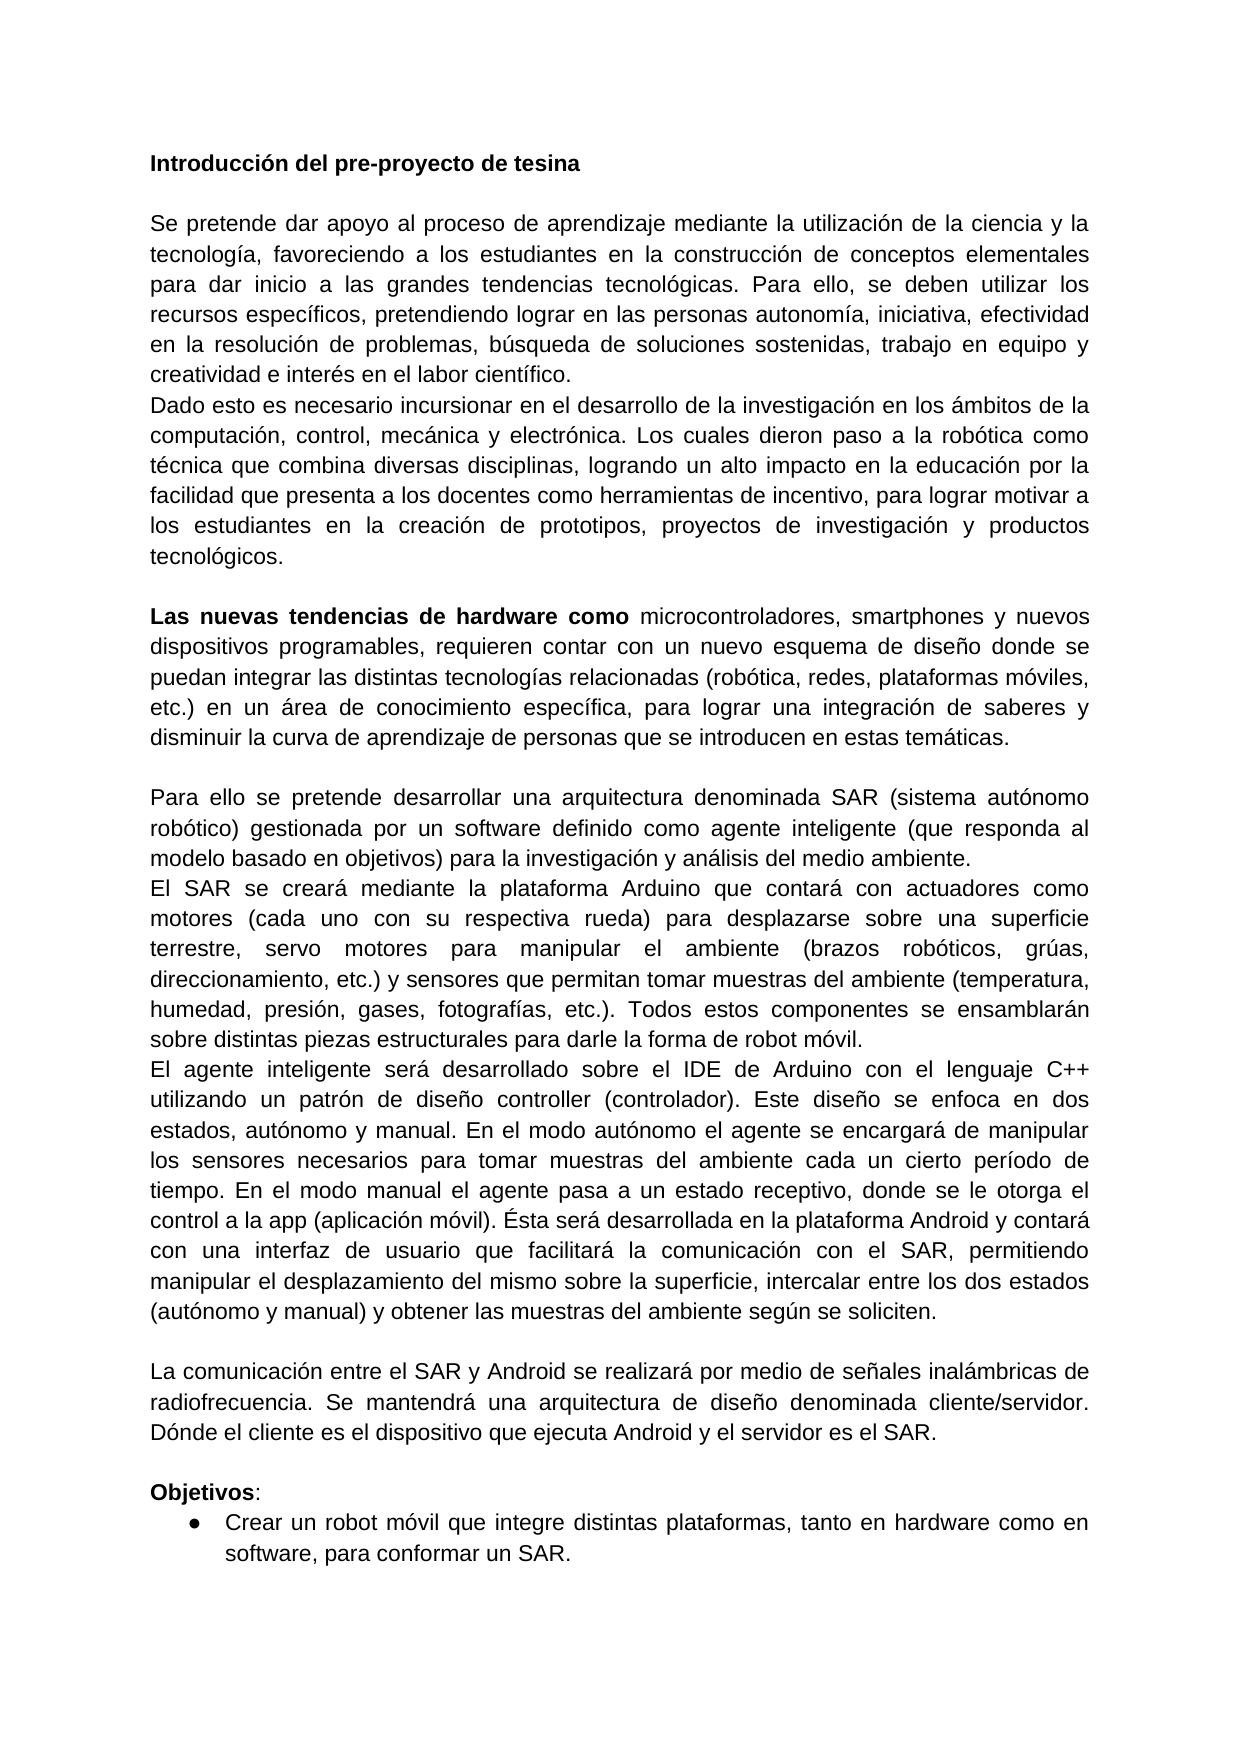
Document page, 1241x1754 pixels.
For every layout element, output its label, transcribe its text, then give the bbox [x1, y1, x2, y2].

text Para ello se pretende desarrollar una arquitectura denominada SAR (sistema autónomo robótico) gestionada por un software definido como agente inteligente (que responda al modelo basado en objetivos) para la investigación y análisis del medio ambiente. [150, 784, 1090, 871]
text Introducción del pre-proyecto de tesina [150, 150, 1090, 176]
text El agente inteligente será desarrollado sobre el IDE de Arduino con el lenguaje C++ utilizando un patrón de diseño controller (controlador). Este diseño se enfoca en dos estados, autónomo y manual. En el modo autónomo el agente se encargará de manipular los sensores necesarios para tomar muestras del ambiente cada un cierto período de tiempo. En el modo manual el agente pasa a un estado receptivo, donde se le otorga el control a la app (aplicación móvil). Ésta será desarrollada en la plataforma Android y contará con una interfaz de usuario que facilitará la comunicación con el SAR, permitiendo manipular el desplazamiento del mismo sobre la superficie, intercalar entre los dos estados (autónomo y manual) y obtener las muestras del ambiente según se soliciten. [150, 1056, 1090, 1324]
text Dado esto es necesario incursionar en el desarrollo de la investigación en los ámbitos de la computación, control, mecánica y electrónica. Los cuales dieron paso a la robótica como técnica que combina diversas disciplinas, logrando un alto impacto en la educación por la facilidad que presenta a los docentes como herramientas de incentivo, para lograr motivar a los estudiantes en la creación de prototipos, proyectos de investigación y productos tecnológicos. [150, 392, 1090, 569]
text La comunicación entre el SAR y Android se realizará por medio de señales inalámbricas de radiofrecuencia. Se mantendrá una arquitectura de diseño denominada cliente/servidor. Dónde el cliente es el dispositivo que ejecuta Android y el servidor es el SAR. [150, 1358, 1090, 1445]
text Se pretende dar apoyo al proceso de aprendizaje mediante la utilización de la ciencia y la tecnología, favoreciendo a los estudiantes en la construcción de conceptos elementales para dar inicio a las grandes tendencias tecnológicas. Para ello, se deben utilizar los recursos específicos, pretendiendo lograr en las personas autonomía, iniciativa, efectividad en la resolución de problemas, búsqueda de soluciones sostenidas, trabajo en equipo y creatividad e interés en el labor científico. [150, 210, 1090, 388]
text Las nuevas tendencias de hardware como microcontroladores, smartphones y nuevos dispositivos programables, requieren contar con un nuevo esquema de diseño donde se puedan integrar las distintas tecnologías relacionadas (robótica, redes, plataformas móviles, etc.) en un área de conocimiento específica, para lograr una integración de saberes y disminuir la curva de aprendizaje de personas que se introducen en estas temáticas. [150, 603, 1090, 750]
text Objetivos: [150, 1479, 1090, 1506]
list Crear un robot móvil que integre distintas plataformas, tanto en hardware como en software, para conformar un SAR. [187, 1509, 1090, 1566]
text El SAR se creará mediante la plataforma Arduino que contará con actuadores como motores (cada uno con su respectiva rueda) para desplazarse sobre una superficie terrestre, servo motores para manipular el ambiente (brazos robóticos, grúas, direccionamiento, etc.) y sensores que permitan tomar muestras del ambiente (temperatura, humedad, presión, gases, fotografías, etc.). Todos estos componentes se ensamblarán sobre distintas piezas estructurales para darle la forma de robot móvil. [150, 875, 1090, 1052]
